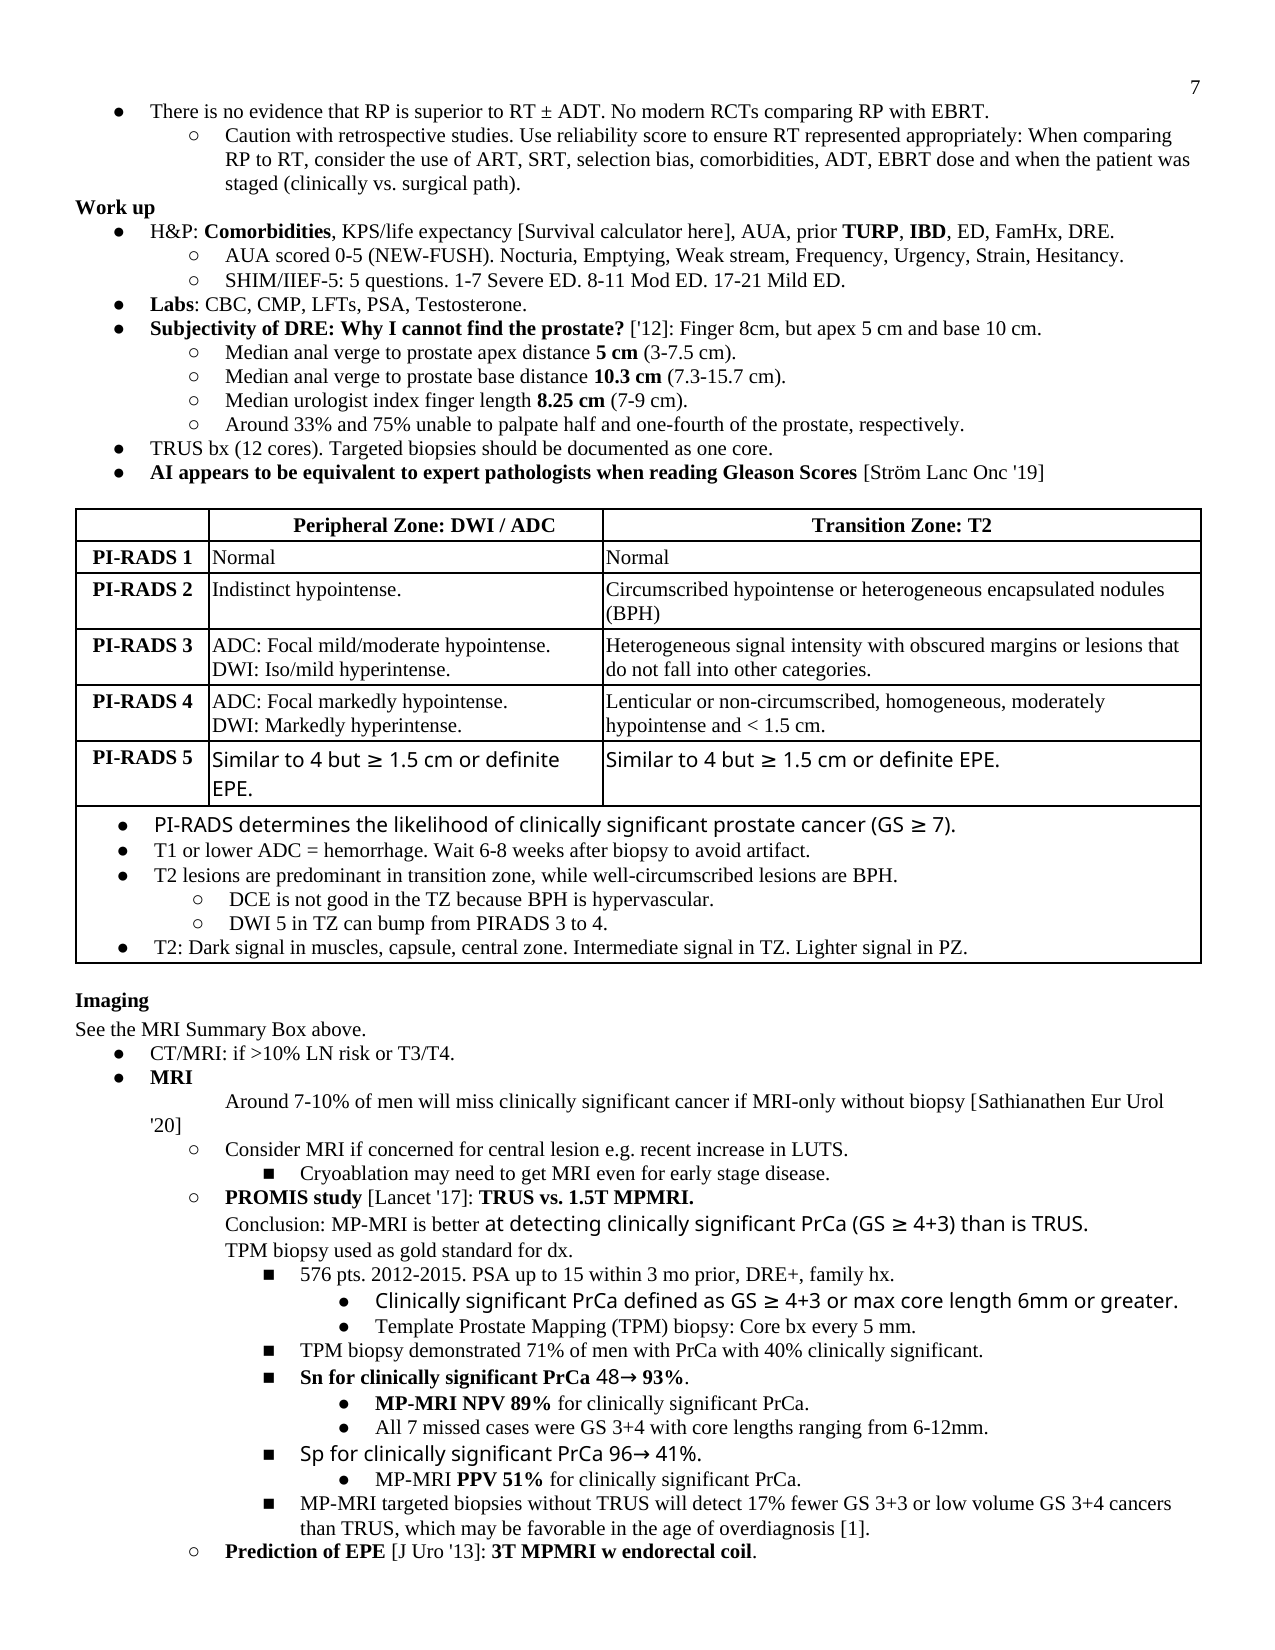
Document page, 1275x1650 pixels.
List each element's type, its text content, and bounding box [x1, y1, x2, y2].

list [187, 1539, 1200, 1563]
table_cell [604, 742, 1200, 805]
list Clinically significant PrCa defined as GS ≥ 4+3 or max core length 6mm or greater. [337, 1286, 1200, 1314]
list AUA scored 0-5 (NEW-FUSH). Nocturia, Emptying, Weak stream, Frequency, Urgency, Strain, Hesitancy. [187, 243, 1200, 267]
list Sn for clinically significant PrCa 48→ 93%. [262, 1362, 1200, 1391]
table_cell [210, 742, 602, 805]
list Median anal verge to prostate base distance 10.3 cm (7.3-15.7 cm). [187, 364, 1200, 388]
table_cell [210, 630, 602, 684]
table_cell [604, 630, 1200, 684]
text TPM biopsy used as gold standard for dx. [225, 1238, 1200, 1262]
list Caution with retrospective studies. Use reliability score to ensure RT represented appropriately: When comparing RP to RT, consider the use of ART, SRT, selection bias, comorbidities, ADT, EBRT dose and when the patient was staged (clinically vs. surgical path). [187, 123, 1200, 195]
text Work up [75, 195, 1200, 219]
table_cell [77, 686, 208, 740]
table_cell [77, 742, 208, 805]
list 576 pts. 2012-2015. PSA up to 15 within 3 mo prior, DRE+, family hx. [262, 1262, 1200, 1286]
list TRUS bx (12 cores). Targeted biopsies should be documented as one core. [112, 436, 1200, 460]
list PROMIS study [Lancet '17]: TRUS vs. 1.5T MPMRI. Conclusion: MP-MRI is better at detecting clinically significant PrCa (GS ≥ 4+3) than is TRUS. [187, 1185, 1200, 1238]
list Cryoablation may need to get MRI even for early stage disease. [262, 1161, 1200, 1185]
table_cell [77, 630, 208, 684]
list Median anal verge to prostate apex distance 5 cm (3-7.5 cm). [187, 340, 1200, 364]
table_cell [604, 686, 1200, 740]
list All 7 missed cases were GS 3+4 with core lengths ranging from 6-12mm. [337, 1415, 1200, 1439]
list MP-MRI PPV 51% for clinically significant PrCa. [337, 1467, 1200, 1491]
list TPM biopsy demonstrated 71% of men with PrCa with 40% clinically significant. [262, 1338, 1200, 1362]
subtitle Imaging [75, 988, 1200, 1012]
list Consider MRI if concerned for central lesion e.g. recent increase in LUTS. [187, 1137, 1200, 1161]
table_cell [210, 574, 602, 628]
list AI appears to be equivalent to expert pathologists when reading Gleason Scores [Ström Lanc Onc '19] [112, 460, 1200, 484]
list Around 33% and 75% unable to palpate half and one-fourth of the prostate, respectively. [187, 412, 1200, 436]
text See the MRI Summary Box above. [75, 1017, 1200, 1041]
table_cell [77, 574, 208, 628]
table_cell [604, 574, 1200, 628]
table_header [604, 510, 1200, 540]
list Median urologist index finger length 8.25 cm (7-9 cm). [187, 388, 1200, 412]
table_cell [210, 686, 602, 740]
list MP-MRI NPV 89% for clinically significant PrCa. [337, 1391, 1200, 1415]
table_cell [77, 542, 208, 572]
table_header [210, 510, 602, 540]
list MP-MRI targeted biopsies without TRUS will detect 17% fewer GS 3+3 or low volume GS 3+4 cancers than TRUS, which may be favorable in the age of overdiagnosis [1]. [262, 1491, 1200, 1539]
list SHIM/IIEF-5: 5 questions. 1-7 Severe ED. 8-11 Mod ED. 17-21 Mild ED. [187, 267, 1200, 292]
list Labs: CBC, CMP, LFTs, PSA, Testosterone. [112, 292, 1200, 316]
text Around 7-10% of men will miss clinically significant cancer if MRI-only without biopsy [Sathianathen Eur Urol '20] [150, 1089, 1200, 1137]
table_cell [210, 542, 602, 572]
list CT/MRI: if >10% LN risk or T3/T4. [112, 1041, 1200, 1065]
list H&P: Comorbidities, KPS/life expectancy [Survival calculator here], AUA, prior TURP, IBD, ED, FamHx, DRE. [112, 219, 1200, 243]
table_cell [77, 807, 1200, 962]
list Template Prostate Mapping (TPM) biopsy: Core bx every 5 mm. [337, 1314, 1200, 1338]
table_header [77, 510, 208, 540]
list Sp for clinically significant PrCa 96→ 41%. [262, 1439, 1200, 1467]
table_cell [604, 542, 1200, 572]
list There is no evidence that RP is superior to RT ± ADT. No modern RCTs comparing RP with EBRT. [112, 99, 1200, 123]
list Subjectivity of DRE: Why I cannot find the prostate? ['12]: Finger 8cm, but apex 5 cm and base 10 cm. [112, 316, 1200, 340]
list MRI [112, 1065, 1200, 1089]
